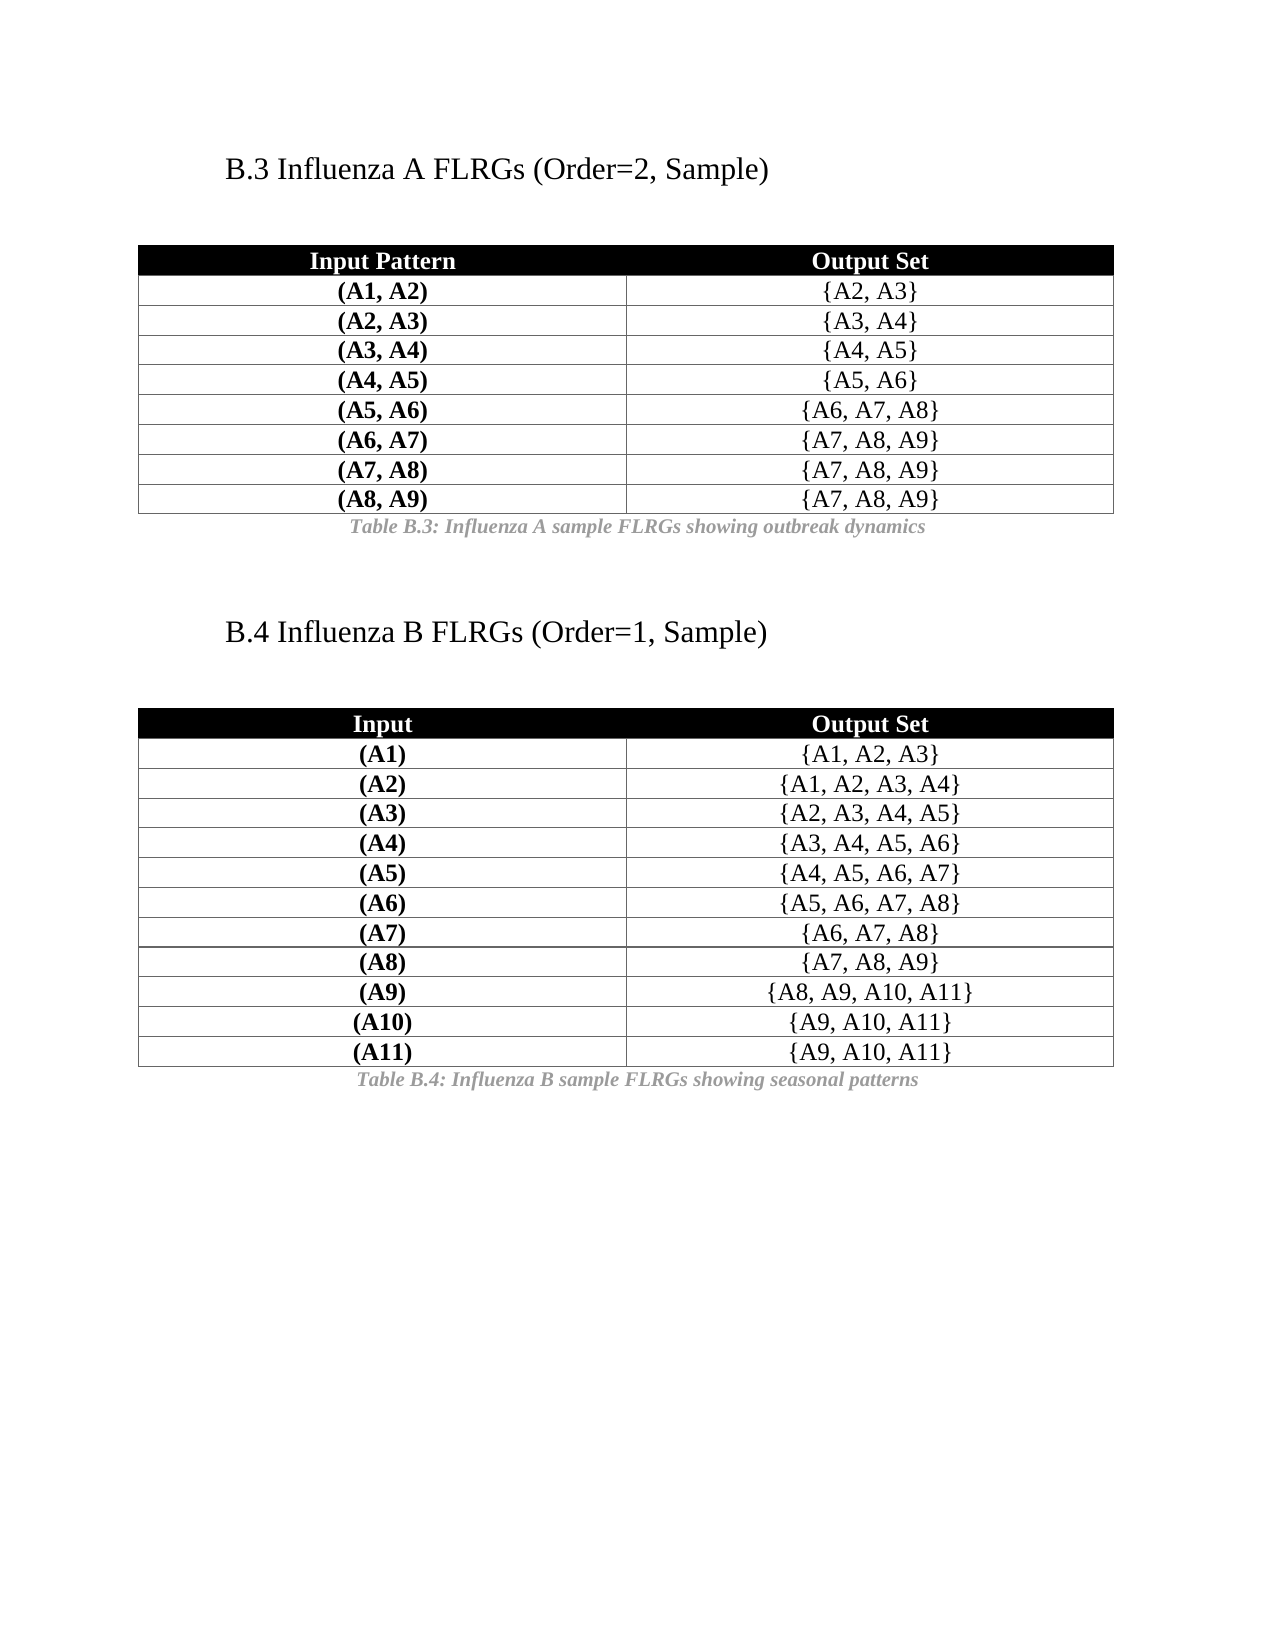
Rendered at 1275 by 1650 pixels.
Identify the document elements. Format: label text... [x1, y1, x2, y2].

subtitle B.3 Influenza A FLRGs (Order=2, Sample) [150, 150, 1125, 186]
table_cell {A9, A10, A11} [627, 1037, 1113, 1066]
table_cell {A2, A3, A4, A5} [627, 799, 1113, 827]
table_cell (A8, A9) [139, 485, 626, 513]
table_cell (A5, A6) [139, 395, 626, 424]
table_cell {A3, A4} [627, 306, 1113, 334]
table_cell {A4, A5} [627, 336, 1113, 364]
table_cell (A8) [139, 948, 626, 976]
table_cell (A6) [139, 888, 626, 917]
table_header Input Pattern [139, 246, 626, 275]
table_cell {A9, A10, A11} [627, 1007, 1113, 1036]
table_cell {A2, A3} [627, 276, 1113, 305]
table_cell {A3, A4, A5, A6} [627, 828, 1113, 857]
subtitle B.4 Influenza B FLRGs (Order=1, Sample) [150, 613, 1125, 649]
table_cell {A7, A8, A9} [627, 485, 1113, 513]
table_cell (A3) [139, 799, 626, 827]
table_cell {A7, A8, A9} [627, 455, 1113, 483]
table_cell (A2) [139, 769, 626, 797]
text Table B.4: Influenza B sample FLRGs showing seasonal patterns [150, 1067, 1125, 1091]
table_cell {A6, A7, A8} [627, 395, 1113, 424]
table_cell (A3, A4) [139, 336, 626, 364]
table_cell {A4, A5, A6, A7} [627, 858, 1113, 887]
table_cell (A1, A2) [139, 276, 626, 305]
table_cell (A11) [139, 1037, 626, 1066]
table_cell {A5, A6, A7, A8} [627, 888, 1113, 917]
table_cell (A7, A8) [139, 455, 626, 483]
table_cell (A2, A3) [139, 306, 626, 334]
table_cell (A9) [139, 977, 626, 1006]
table_header Input [139, 709, 626, 738]
table_cell (A4) [139, 828, 626, 857]
table_cell {A1, A2, A3} [627, 739, 1113, 768]
table_cell {A6, A7, A8} [627, 918, 1113, 946]
text Table B.3: Influenza A sample FLRGs showing outbreak dynamics [150, 514, 1125, 538]
table_cell (A10) [139, 1007, 626, 1036]
table_cell {A1, A2, A3, A4} [627, 769, 1113, 797]
table_cell (A7) [139, 918, 626, 946]
table_cell (A5) [139, 858, 626, 887]
table_cell {A5, A6} [627, 365, 1113, 394]
table_cell (A6, A7) [139, 425, 626, 454]
table_cell (A4, A5) [139, 365, 626, 394]
table_header Output Set [627, 709, 1113, 738]
table_cell (A1) [139, 739, 626, 768]
table_cell {A7, A8, A9} [627, 425, 1113, 454]
table_cell {A8, A9, A10, A11} [627, 977, 1113, 1006]
table_cell {A7, A8, A9} [627, 948, 1113, 976]
table_header Output Set [627, 246, 1113, 275]
